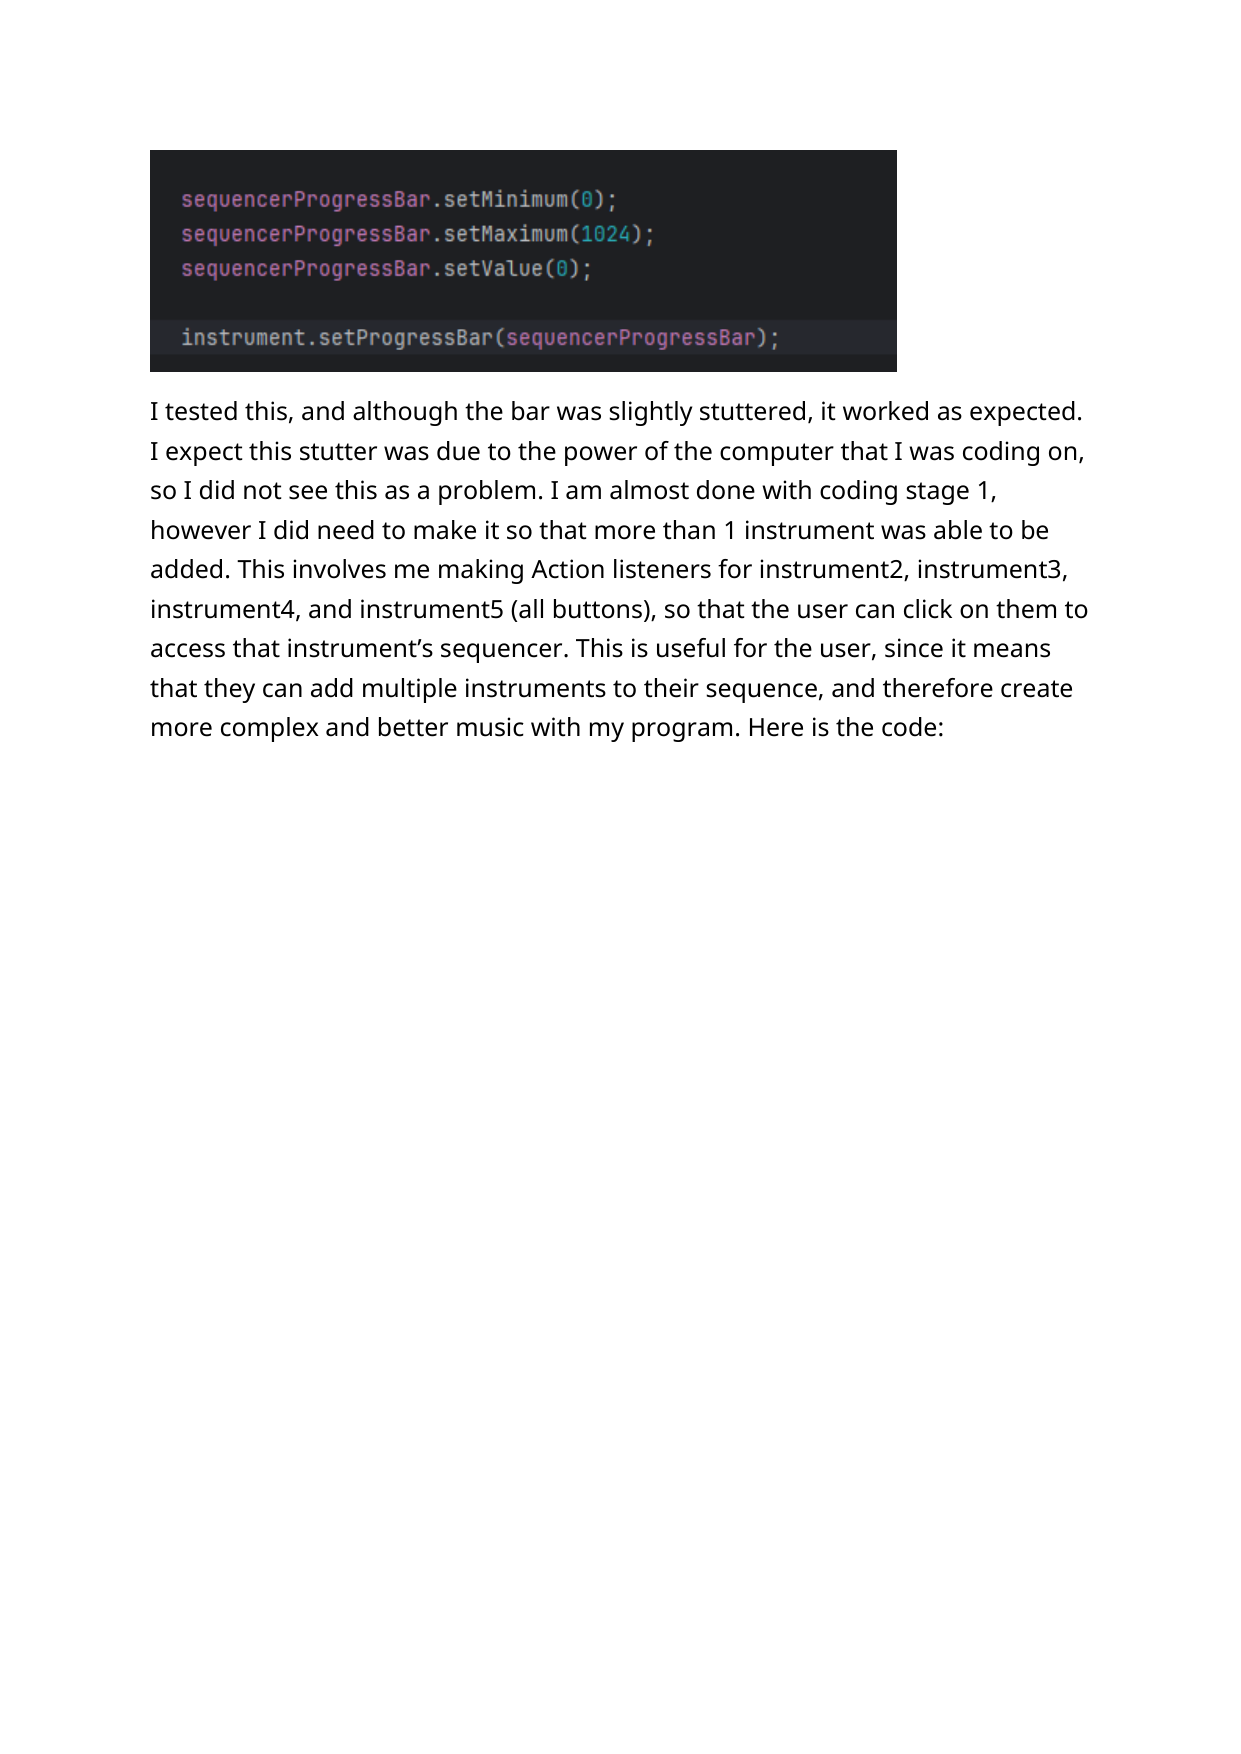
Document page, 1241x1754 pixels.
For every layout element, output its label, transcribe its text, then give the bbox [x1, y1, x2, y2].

picture [150, 150, 897, 372]
text I tested this, and although the bar was slightly stuttered, it worked as expected. I expect this stutter was due to the power of the computer that I was coding on, so I did not see this as a problem. I am almost done with coding stage 1, however I did need to make it so that more than 1 instrument was able to be added. This involves me making Action listeners for instrument2, instrument3, instrument4, and instrument5 (all buttons), so that the user can click on them to access that instrument’s sequencer. This is useful for the user, since it means that they can add multiple instruments to their sequence, and therefore create more complex and better music with my program. Here is the code: [150, 394, 1090, 744]
